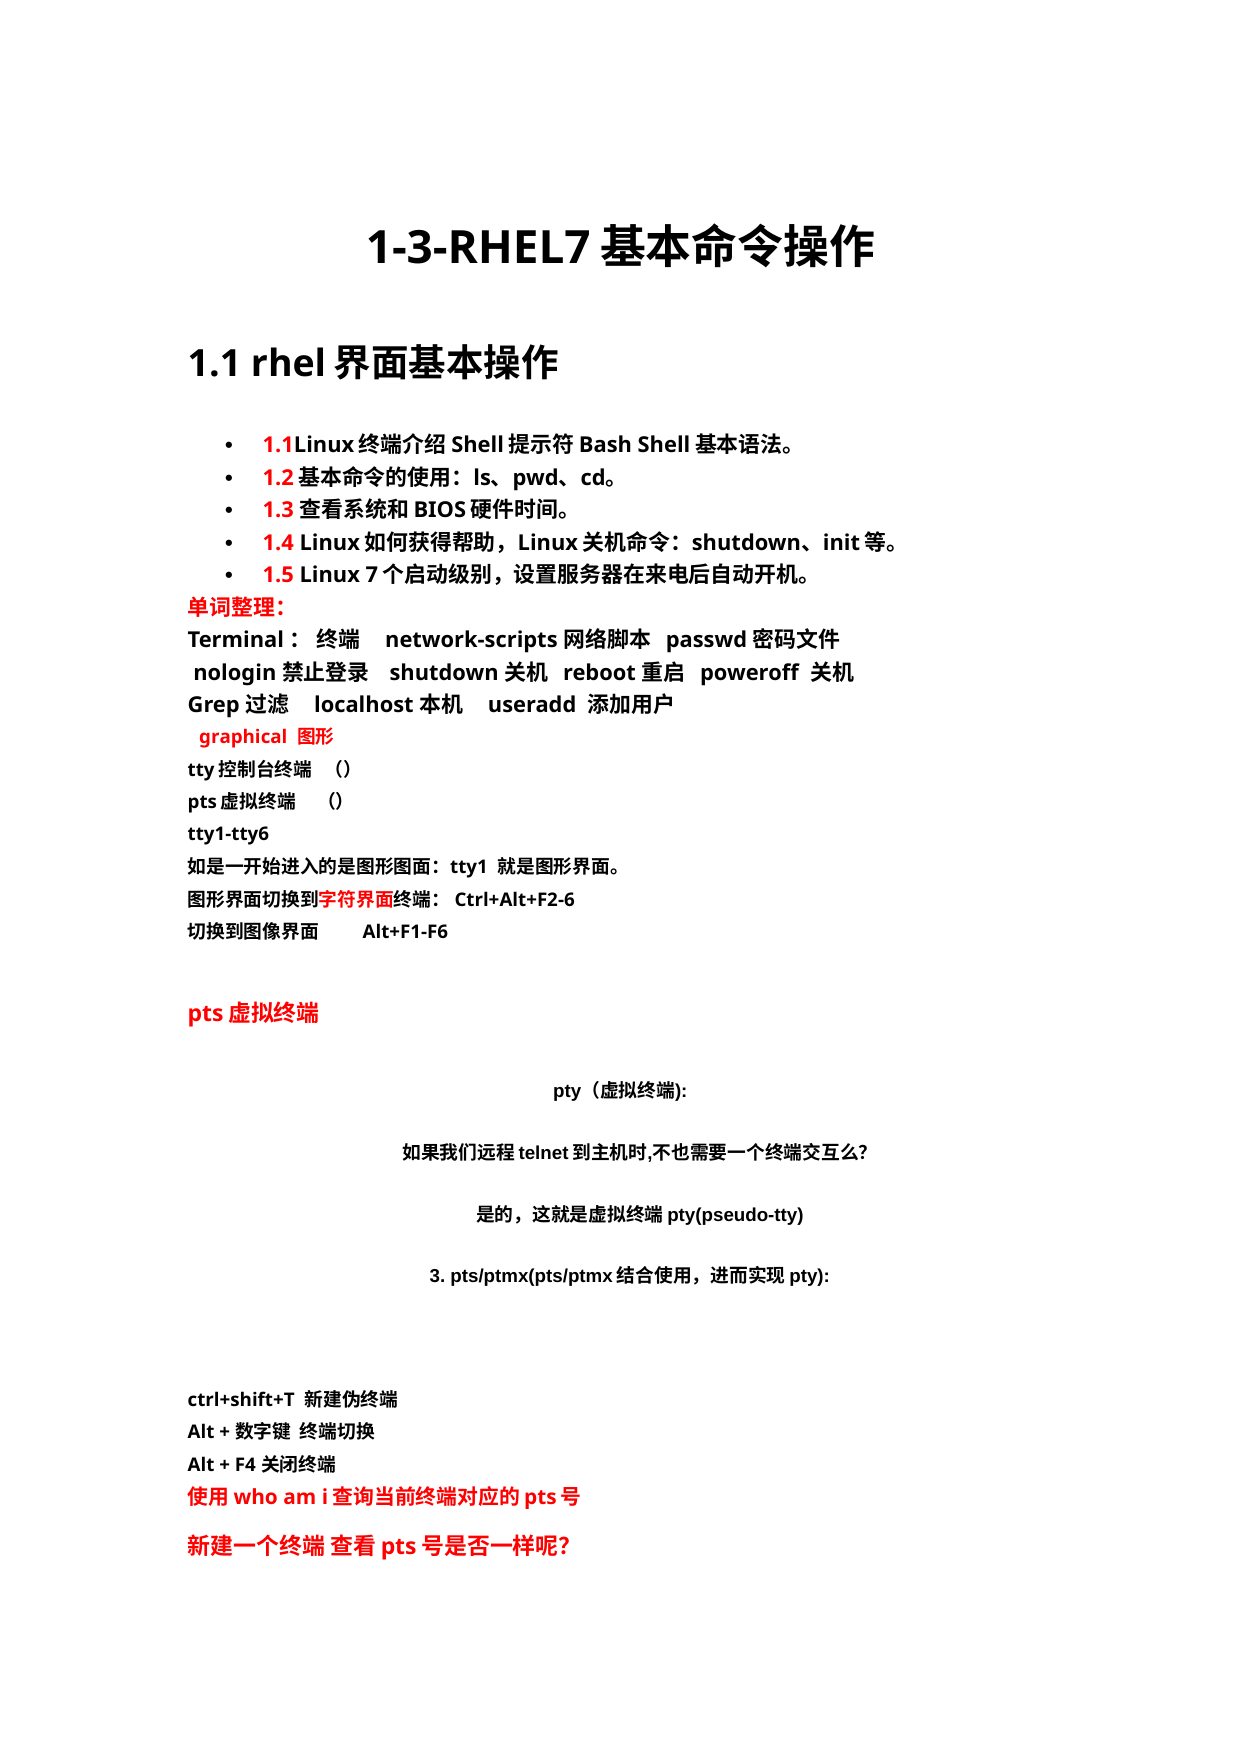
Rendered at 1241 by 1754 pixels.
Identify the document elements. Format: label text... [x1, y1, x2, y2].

text 图形界面切换到字符界面终端： Ctrl+Alt+F2-6 [187, 882, 1053, 914]
text 使用who am i查询当前终端对应的pts号 [187, 1479, 1053, 1512]
list 1.3 查看系统和BIOS硬件时间。 [225, 492, 1053, 524]
list 1.1Linux终端介绍 Shell提示符 Bash Shell基本语法。 [225, 427, 1053, 459]
text Grep 过滤 localhost 本机 useradd 添加用户 [187, 687, 1053, 719]
text pts虚拟终端 [187, 979, 1053, 1044]
text 如是一开始进入的是图形图面：tty1 就是图形界面。 [187, 849, 1053, 882]
text Alt + F4 关闭终端 [187, 1447, 1053, 1479]
text pty（虚拟终端): [187, 1073, 1053, 1106]
text 单词整理： [187, 589, 1053, 622]
text ctrl+shift+T 新建伪终端 [187, 1382, 1053, 1414]
list 1.4 Linux如何获得帮助，Linux关机命令：shutdown、init等。 [225, 524, 1053, 557]
text tty1-tty6 [187, 817, 1053, 849]
text graphical 图形 [187, 719, 1053, 752]
text tty控制台终端 （） [187, 752, 1053, 784]
text pts虚拟终端 （） [187, 784, 1053, 817]
text Terminal ： 终端 network-scripts 网络脚本 passwd 密码文件 [187, 622, 1053, 654]
text 如果我们远程telnet到主机时,不也需要一个终端交互么？ [187, 1135, 1053, 1168]
text 新建一个终端 查看pts号是否一样呢？ [187, 1512, 1053, 1577]
text 3. pts/ptmx(pts/ptmx结合使用，进而实现pty): [187, 1258, 1053, 1291]
text 切换到图像界面 Alt+F1-F6 [187, 914, 1053, 947]
text 1-3-RHEL7基本命令操作 [187, 194, 1053, 292]
text nologin 禁止登录 shutdown 关机 reboot 重启 poweroff 关机 [187, 654, 1053, 687]
list 1.2基本命令的使用：ls、pwd、cd。 [225, 459, 1053, 492]
subtitle 1.1 rhel界面基本操作 [187, 327, 1053, 392]
list 1.5 Linux 7个启动级别，设置服务器在来电后自动开机。 [225, 557, 1053, 589]
text Alt + 数字键 终端切换 [187, 1414, 1053, 1447]
text 是的，这就是虚拟终端pty(pseudo-tty) [187, 1197, 1053, 1229]
